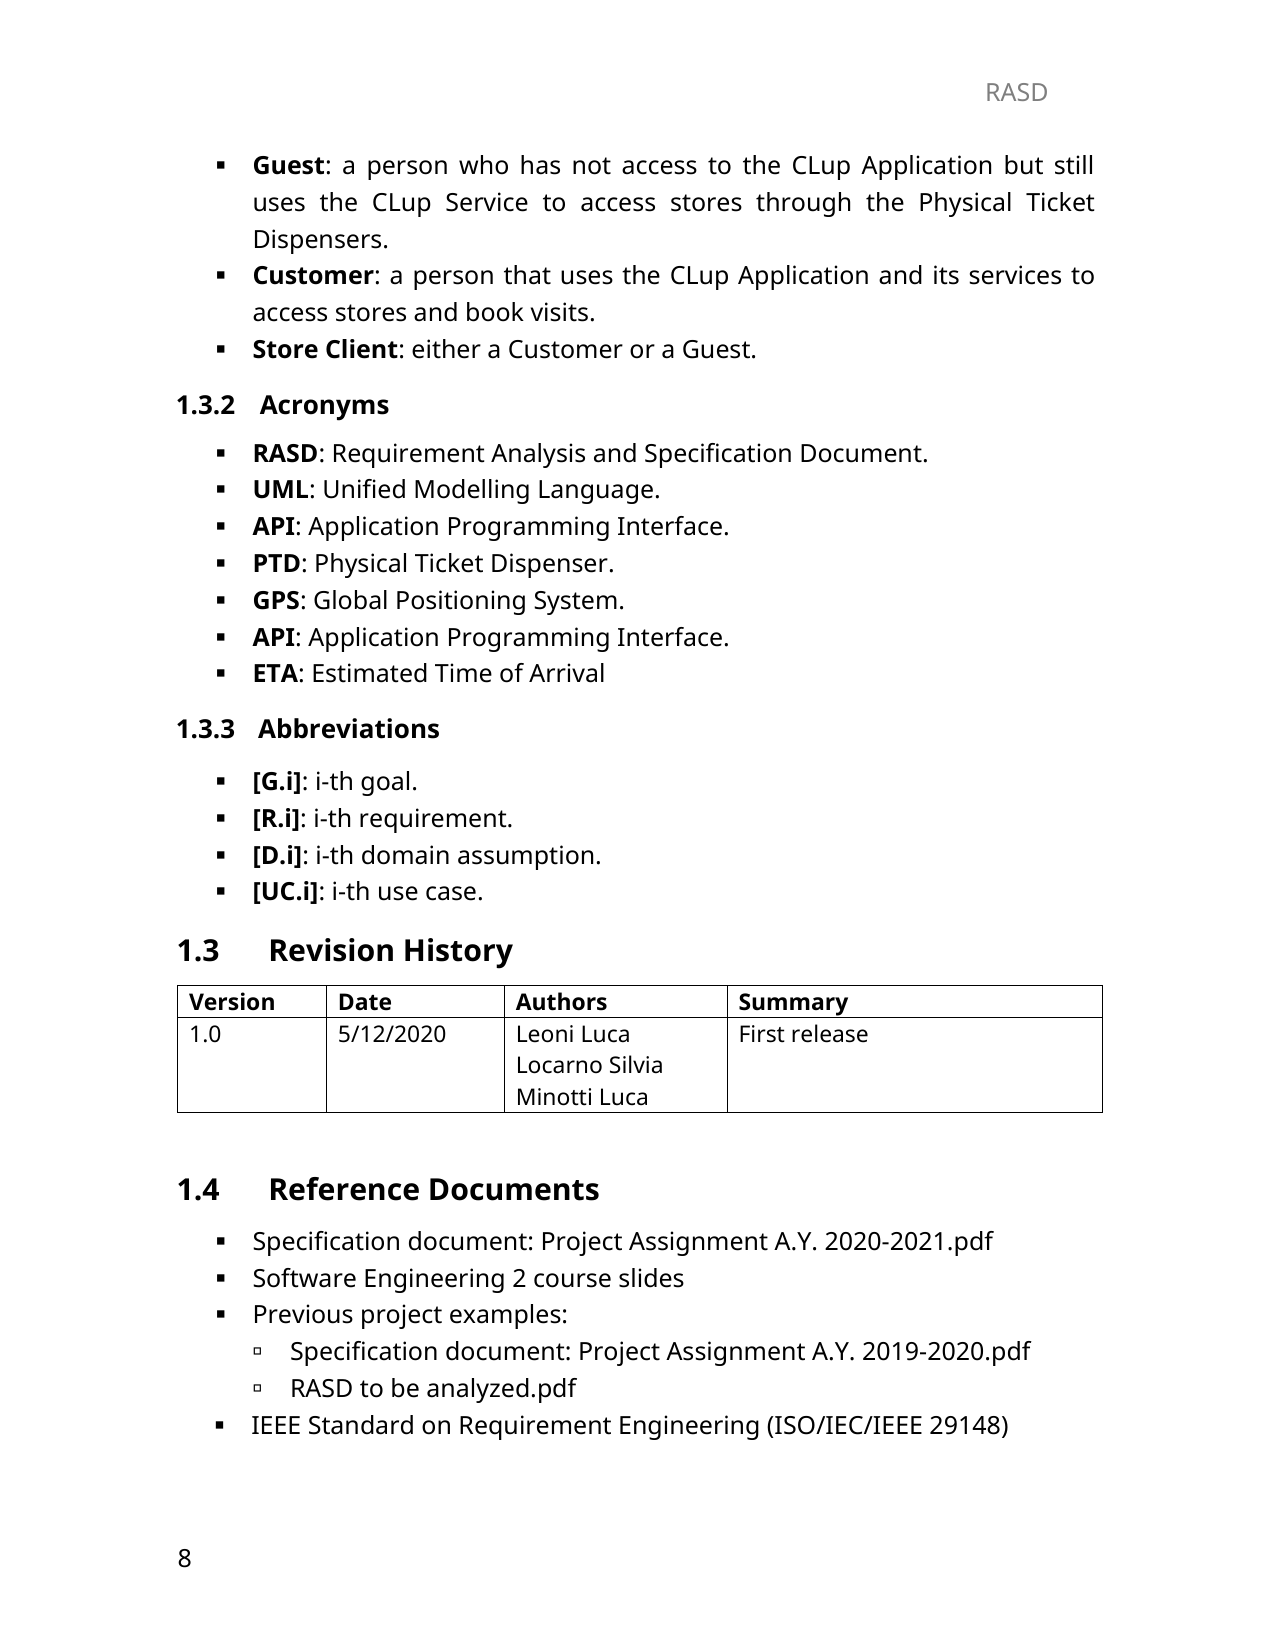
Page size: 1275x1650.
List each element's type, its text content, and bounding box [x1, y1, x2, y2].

table_header Version [178, 986, 326, 1017]
list Specification document: Project Assignment A.Y. 2020-2021.pdf [215, 1223, 1096, 1257]
table_header Date [327, 986, 504, 1017]
list UML: Unified Modelling Language. [215, 472, 1096, 506]
subtitle Revision History [176, 929, 1096, 970]
list GPS: Global Positioning System. [215, 582, 1096, 617]
list API: Application Programming Interface. [215, 509, 1096, 543]
list Customer: a person that uses the CLup Application and its services to access stores and book visits. [215, 258, 1096, 329]
table_cell Leoni Luca Locarno Silvia Minotti Luca [505, 1018, 727, 1112]
list [UC.i]: i-th use case. [215, 874, 1096, 908]
table_header Authors [505, 986, 727, 1017]
subtitle Reference Documents [176, 1168, 1096, 1209]
list RASD to be analyzed.pdf [252, 1371, 1096, 1404]
list API: Application Programming Interface. [215, 619, 1096, 653]
list Specification document: Project Assignment A.Y. 2019-2020.pdf [252, 1334, 1096, 1368]
list [D.i]: i-th domain assumption. [215, 837, 1096, 871]
list ETA: Estimated Time of Arrival [215, 656, 1096, 690]
list [R.i]: i-th requirement. [215, 801, 1096, 834]
list PTD: Physical Ticket Dispenser. [215, 546, 1096, 580]
subtitle 1.3.3 Abbreviations [176, 711, 1096, 746]
table_cell First release [728, 1018, 1102, 1112]
table_cell 1.0 [178, 1018, 326, 1112]
list [G.i]: i-th goal. [215, 764, 1096, 798]
list RASD: Requirement Analysis and Specification Document. [215, 435, 1096, 469]
list Previous project examples: [215, 1297, 1096, 1331]
subtitle 1.3.2 Acronyms [176, 386, 1096, 422]
list IEEE Standard on Requirement Engineering (ISO/IEC/IEEE 29148) [213, 1407, 1096, 1441]
table_cell 5/12/2020 [327, 1018, 504, 1112]
list Software Engineering 2 course slides [215, 1260, 1096, 1294]
list Guest: a person who has not access to the CLup Application but still uses the CLup Service to access stores through the Physical Ticket Dispensers. [215, 148, 1096, 255]
list Store Client: either a Customer or a Guest. [215, 332, 1096, 366]
table_header Summary [728, 986, 1102, 1017]
